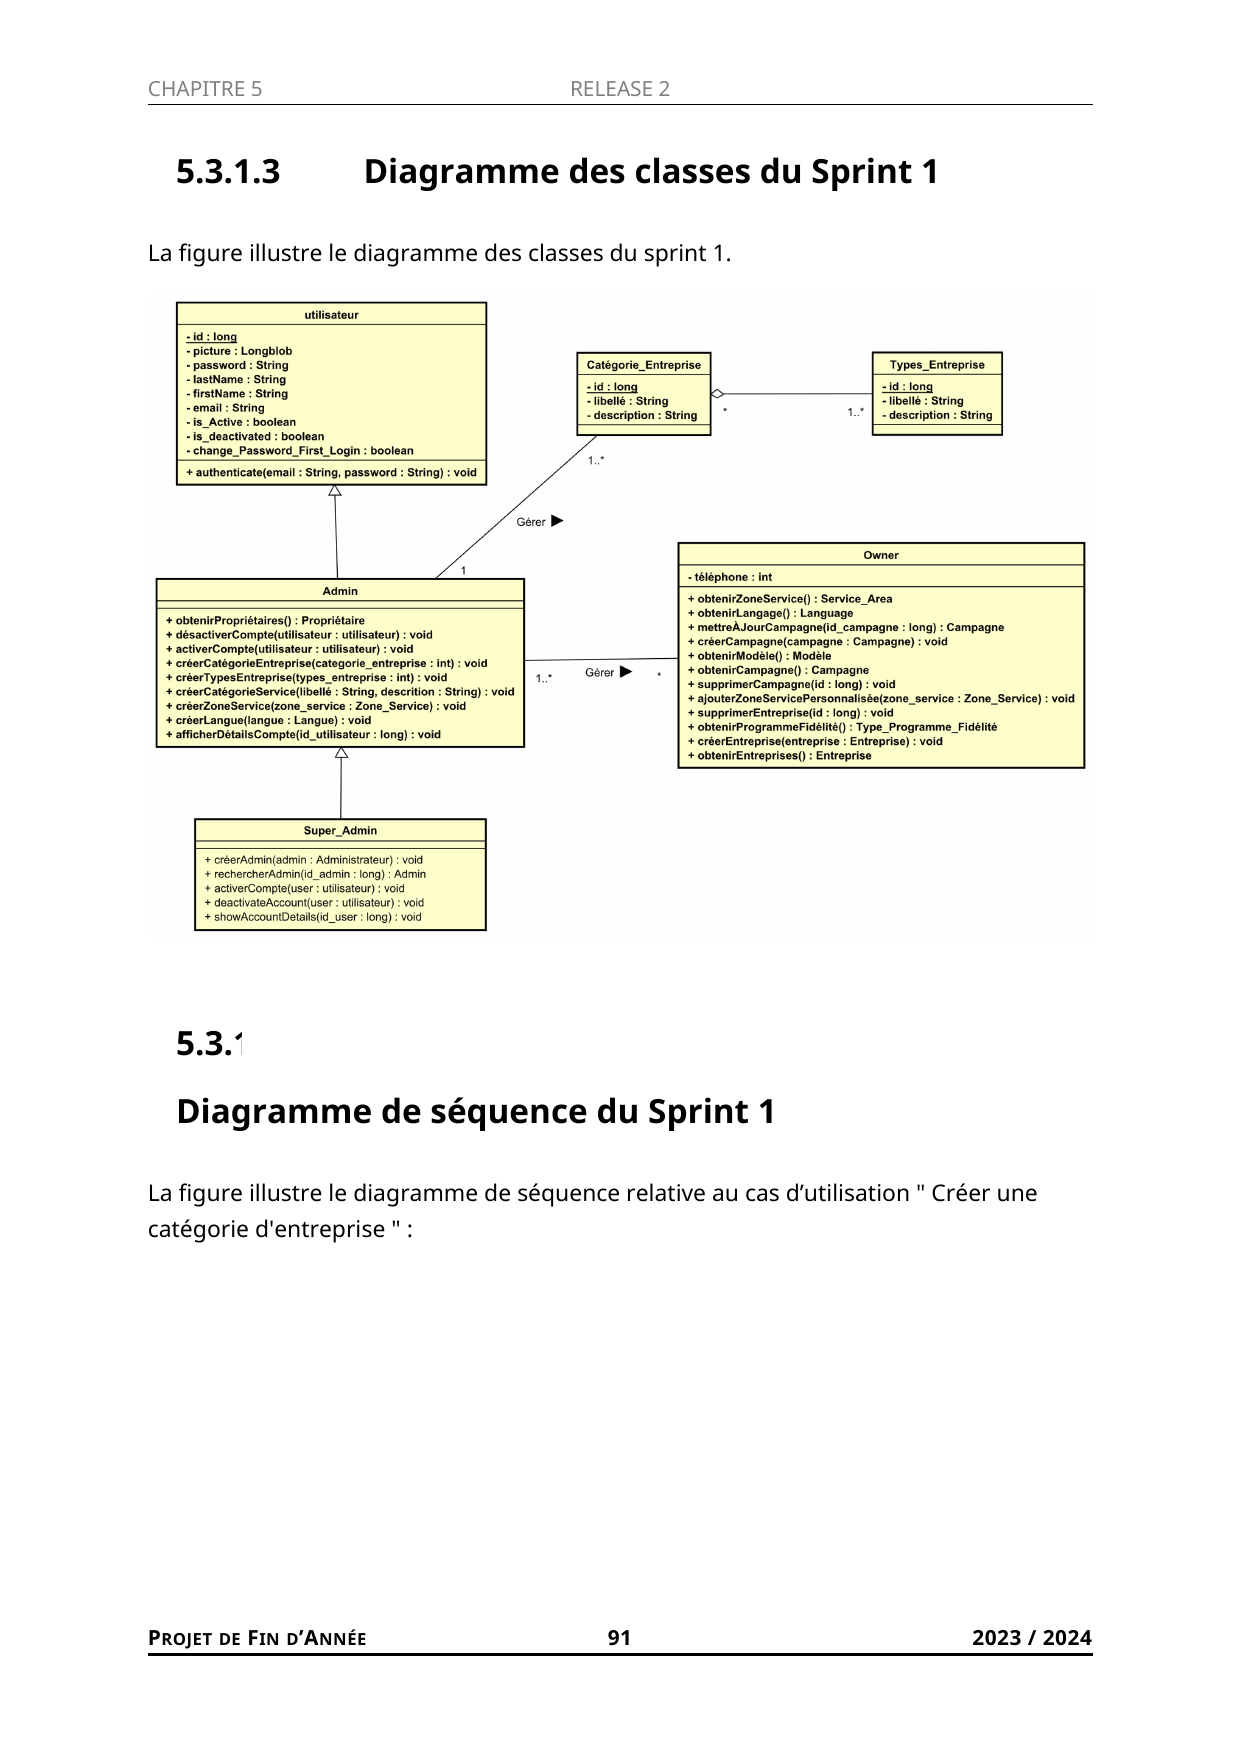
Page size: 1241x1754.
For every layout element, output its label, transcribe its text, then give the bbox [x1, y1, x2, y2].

list Diagramme de séquence du Sprint 1 [176, 1020, 1093, 1133]
list Diagramme des classes du Sprint 1 [176, 148, 1093, 193]
picture [147, 293, 1093, 939]
text La figure illustre le diagramme des classes du sprint 1. [148, 237, 1093, 268]
text La figure illustre le diagramme de séquence relative au cas d’utilisation " Créer une catégorie d'entreprise " : [148, 1177, 1093, 1244]
